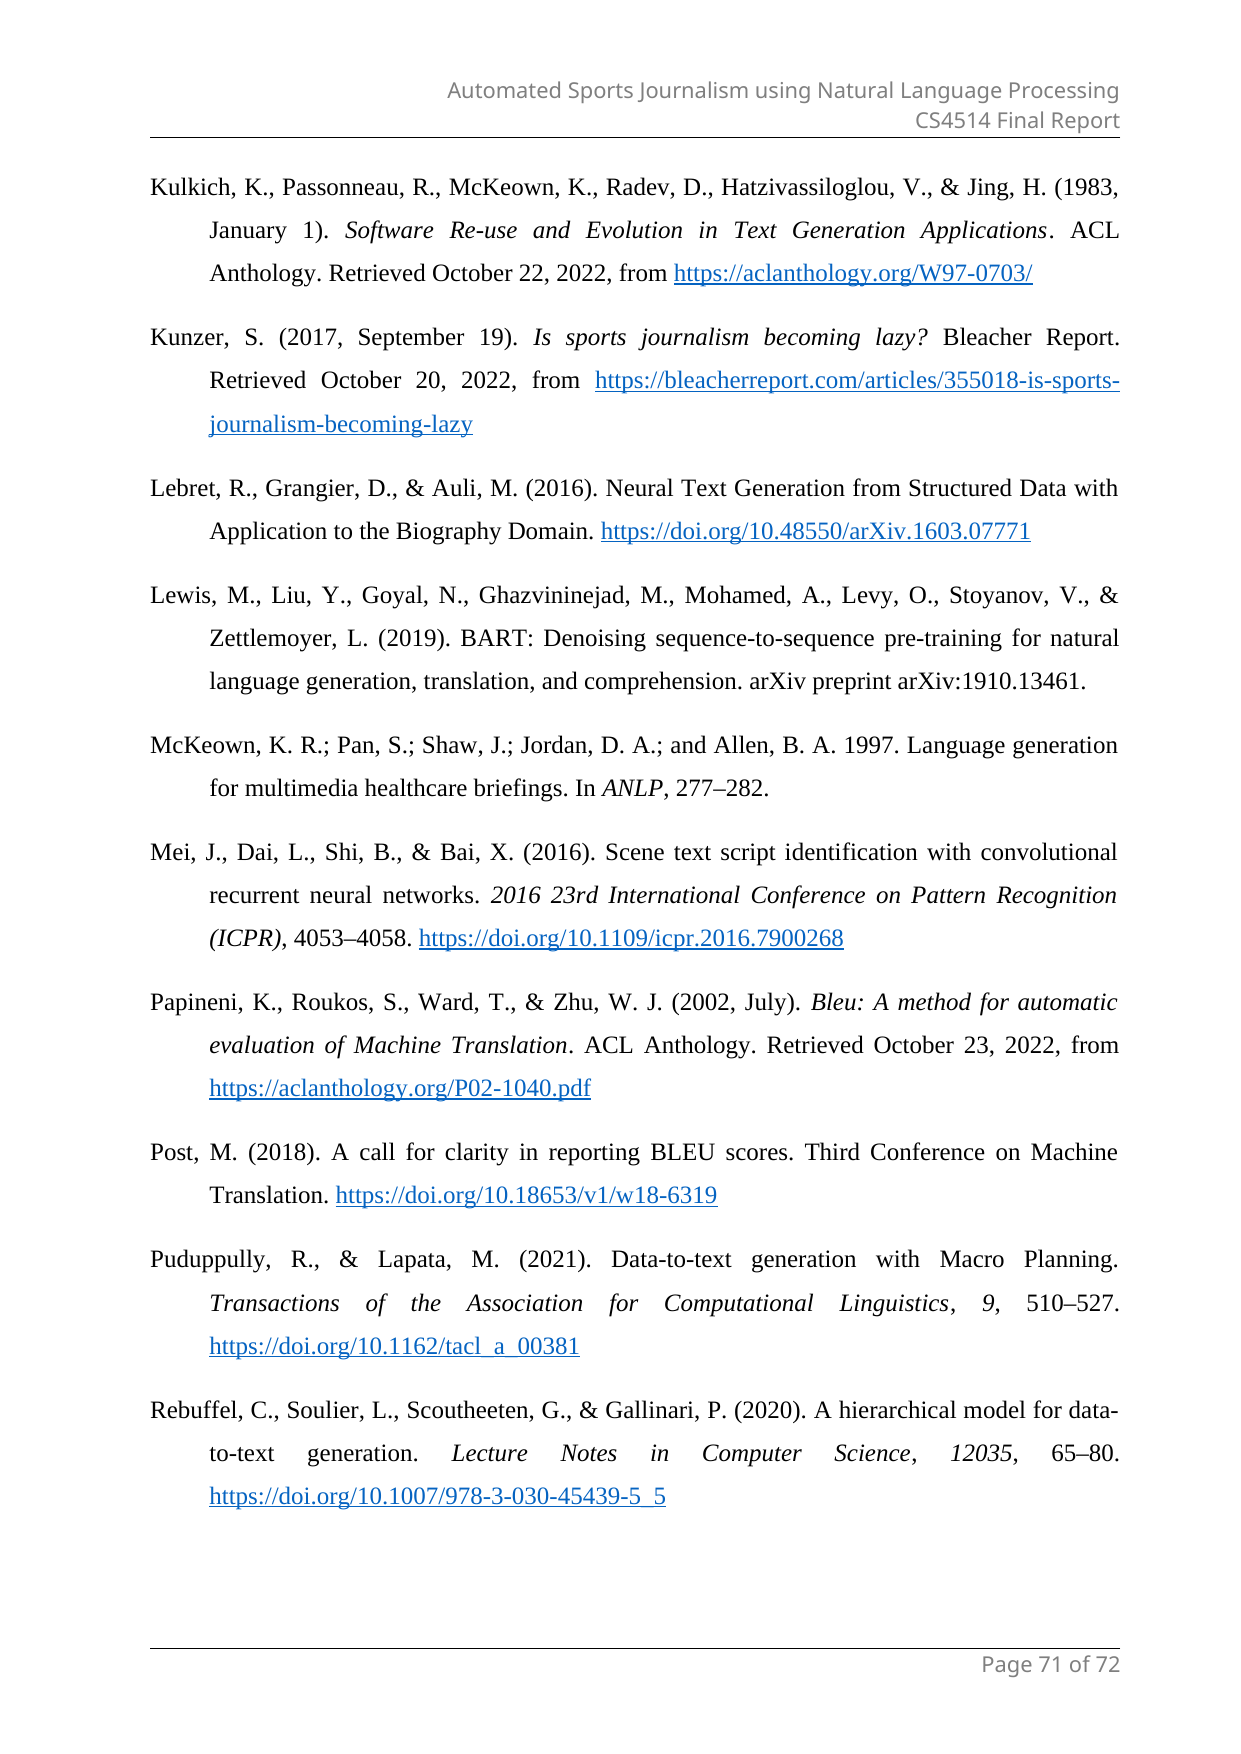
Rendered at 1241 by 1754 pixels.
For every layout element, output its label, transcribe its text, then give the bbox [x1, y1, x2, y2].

text Papineni, K., Roukos, S., Ward, T., & Zhu, W. J. (2002, July). Bleu: A method for automatic evaluation of Machine Translation. ACL Anthology. Retrieved October 23, 2022, from https://aclanthology.org/P02-1040.pdf [150, 987, 1120, 1102]
text Post, M. (2018). A call for clarity in reporting BLEU scores. Third Conference on Machine Translation. https://doi.org/10.18653/v1/w18-6319 [150, 1137, 1120, 1209]
text Puduppully, R., & Lapata, M. (2021). Data-to-text generation with Macro Planning. Transactions of the Association for Computational Linguistics, 9, 510–527. https://doi.org/10.1162/tacl_a_00381 [150, 1244, 1120, 1359]
text Kulkich, K., Passonneau, R., McKeown, K., Radev, D., Hatzivassiloglou, V., & Jing, H. (1983, January 1). Software Re-use and Evolution in Text Generation Applications. ACL Anthology. Retrieved October 22, 2022, from https://aclanthology.org/W97-0703/ [150, 172, 1120, 287]
text Rebuffel, C., Soulier, L., Scoutheeten, G., & Gallinari, P. (2020). A hierarchical model for data-to-text generation. Lecture Notes in Computer Science, 12035, 65–80. https://doi.org/10.1007/978-3-030-45439-5_5 [150, 1395, 1120, 1510]
text Lewis, M., Liu, Y., Goyal, N., Ghazvininejad, M., Mohamed, A., Levy, O., Stoyanov, V., & Zettlemoyer, L. (2019). BART: Denoising sequence-to-sequence pre-training for natural language generation, translation, and comprehension. arXiv preprint arXiv:1910.13461. [150, 580, 1120, 695]
text Lebret, R., Grangier, D., & Auli, M. (2016). Neural Text Generation from Structured Data with Application to the Biography Domain. https://doi.org/10.48550/arXiv.1603.07771 [150, 473, 1120, 544]
text McKeown, K. R.; Pan, S.; Shaw, J.; Jordan, D. A.; and Allen, B. A. 1997. Language generation for multimedia healthcare briefings. In ANLP, 277–282. [150, 730, 1120, 802]
text Mei, J., Dai, L., Shi, B., & Bai, X. (2016). Scene text script identification with convolutional recurrent neural networks. 2016 23rd International Conference on Pattern Recognition (ICPR), 4053–4058. https://doi.org/10.1109/icpr.2016.7900268 [150, 837, 1120, 952]
text Kunzer, S. (2017, September 19). Is sports journalism becoming lazy? Bleacher Report. Retrieved October 20, 2022, from https://bleacherreport.com/articles/355018-is-sports-journalism-becoming-lazy [150, 322, 1120, 437]
